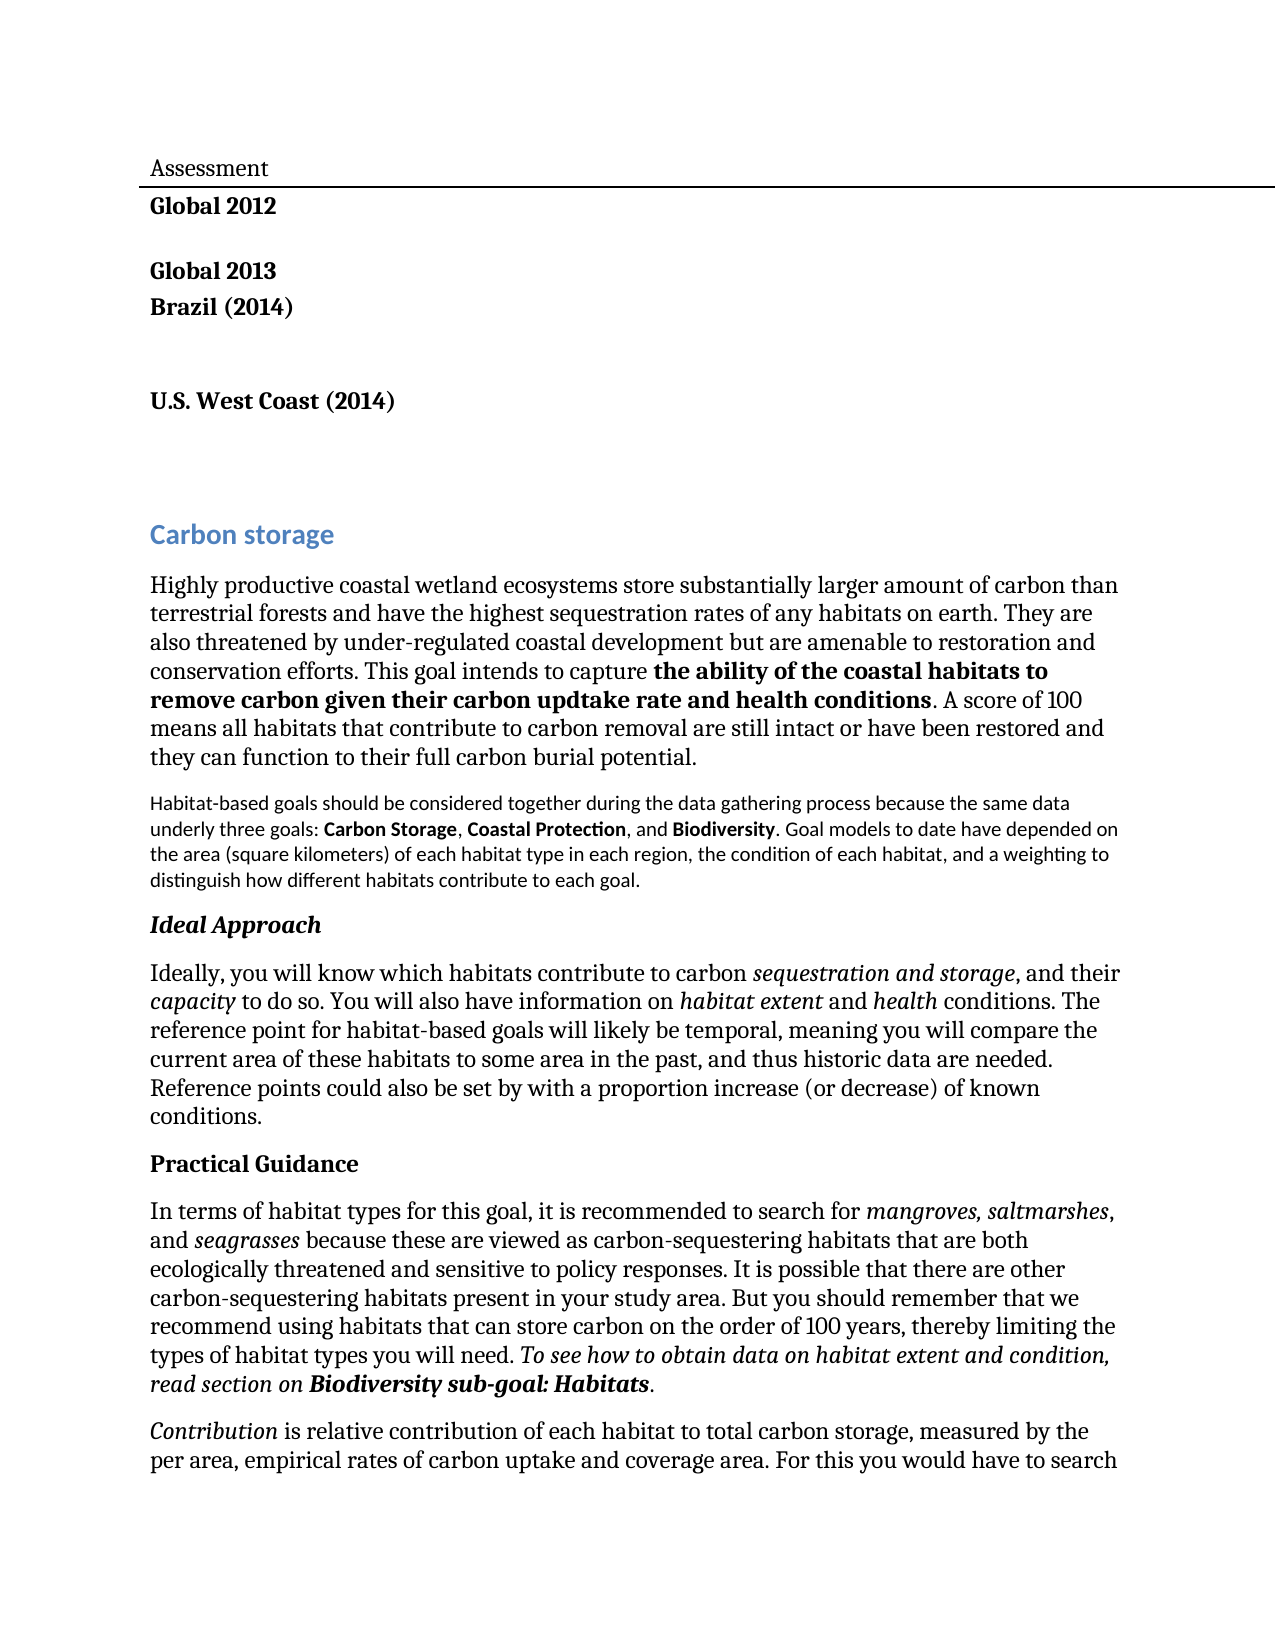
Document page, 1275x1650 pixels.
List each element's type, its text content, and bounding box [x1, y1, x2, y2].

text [150, 1417, 1125, 1475]
text Habitat-based goals should be considered together during the data gathering process because the same data underly three goals: Carbon Storage, Coastal Protection, and Biodiversity. Goal models to date have depended on the area (square kilometers) of each habitat type in each region, the condition of each habitat, and a weighting to distinguish how different habitats contribute to each goal. [150, 791, 1125, 892]
table_cell Global 2013 [139, 253, 1275, 289]
table_cell Brazil (2014) [139, 289, 1275, 383]
table_cell Global 2012 [139, 188, 1275, 253]
table_header Assessment [139, 150, 1275, 186]
text Ideal Approach [150, 911, 1125, 940]
text Highly productive coastal wetland ecosystems store substantially larger amount of carbon than terrestrial forests and have the highest sequestration rates of any habitats on earth. They are also threatened by under-regulated coastal development but are amenable to restoration and conservation efforts. This goal intends to capture the ability of the coastal habitats to remove carbon given their carbon updtake rate and health conditions. A score of 100 means all habitats that contribute to carbon removal are still intact or have been restored and they can function to their full carbon burial potential. [150, 571, 1125, 772]
text Ideally, you will know which habitats contribute to carbon sequestration and storage, and their capacity to do so. You will also have information on habitat extent and health conditions. The reference point for habitat-based goals will likely be temporal, meaning you will compare the current area of these habitats to some area in the past, and thus historic data are needed. Reference points could also be set by with a proportion increase (or decrease) of known conditions. [150, 958, 1125, 1131]
subtitle Carbon storage [150, 516, 1125, 552]
table_cell U.S. West Coast (2014) [139, 383, 1275, 448]
text Practical Guidance [150, 1150, 1125, 1178]
text In terms of habitat types for this goal, it is recommended to search for mangroves, saltmarshes, and seagrasses because these are viewed as carbon-sequestering habitats that are both ecologically threatened and sensitive to policy responses. It is possible that there are other carbon-sequestering habitats present in your study area. But you should remember that we recommend using habitats that can store carbon on the order of 100 years, thereby limiting the types of habitat types you will need. To see how to obtain data on habitat extent and condition, read section on Biodiversity sub-goal: Habitats. [150, 1197, 1125, 1398]
